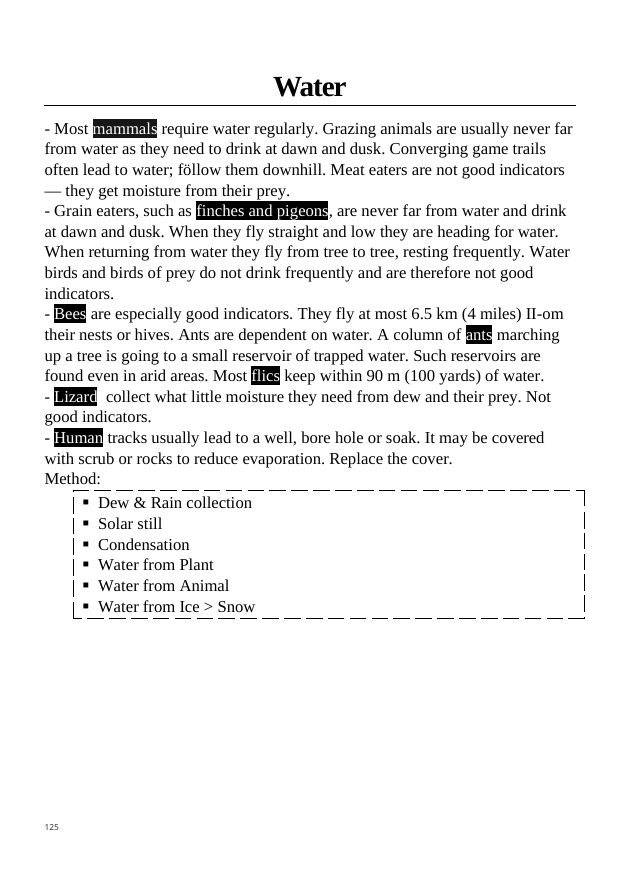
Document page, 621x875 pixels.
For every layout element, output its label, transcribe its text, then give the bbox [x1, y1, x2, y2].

list Solar still [72, 510, 585, 531]
list Water from Plant [72, 552, 585, 573]
list Dew & Rain collection [72, 490, 585, 510]
text - Lizard collect what little moisture they need from dew and their prey. Not good indicators. [44, 387, 576, 426]
text - Human tracks usually lead to a well, bore hole or soak. It may be covered with scrub or rocks to reduce evaporation. Replace the cover. [44, 428, 576, 468]
text - Bees are especially good indicators. They fly at most 6.5 km (4 miles) II-om their nests or hives. Ants are dependent on water. A column of ants marching up a tree is going to a small reservoir of trapped water. Such reservoirs are found even in arid areas. Most flics keep within 90 m (100 yards) of water. [44, 304, 576, 385]
list Water from Animal [72, 573, 585, 593]
list Condensation [72, 531, 585, 552]
text - Most mammals require water regularly. Grazing animals are usually never far from water as they need to drink at dawn and dusk. Converging game trails often lead to water; föllow them downhill. Meat eaters are not good indicators — they get moisture from their prey. [44, 118, 576, 199]
text - Grain eaters, such as finches and pigeons, are never far from water and drink at dawn and dusk. When they fly straight and low they are heading for water. When returning from water they fly from tree to tree, resting frequently. Water birds and birds of prey do not drink frequently and are therefore not good indicators. [44, 201, 576, 303]
subtitle Water [44, 69, 576, 105]
text Method: [44, 469, 576, 488]
list Water from Ice > Snow [72, 593, 585, 619]
